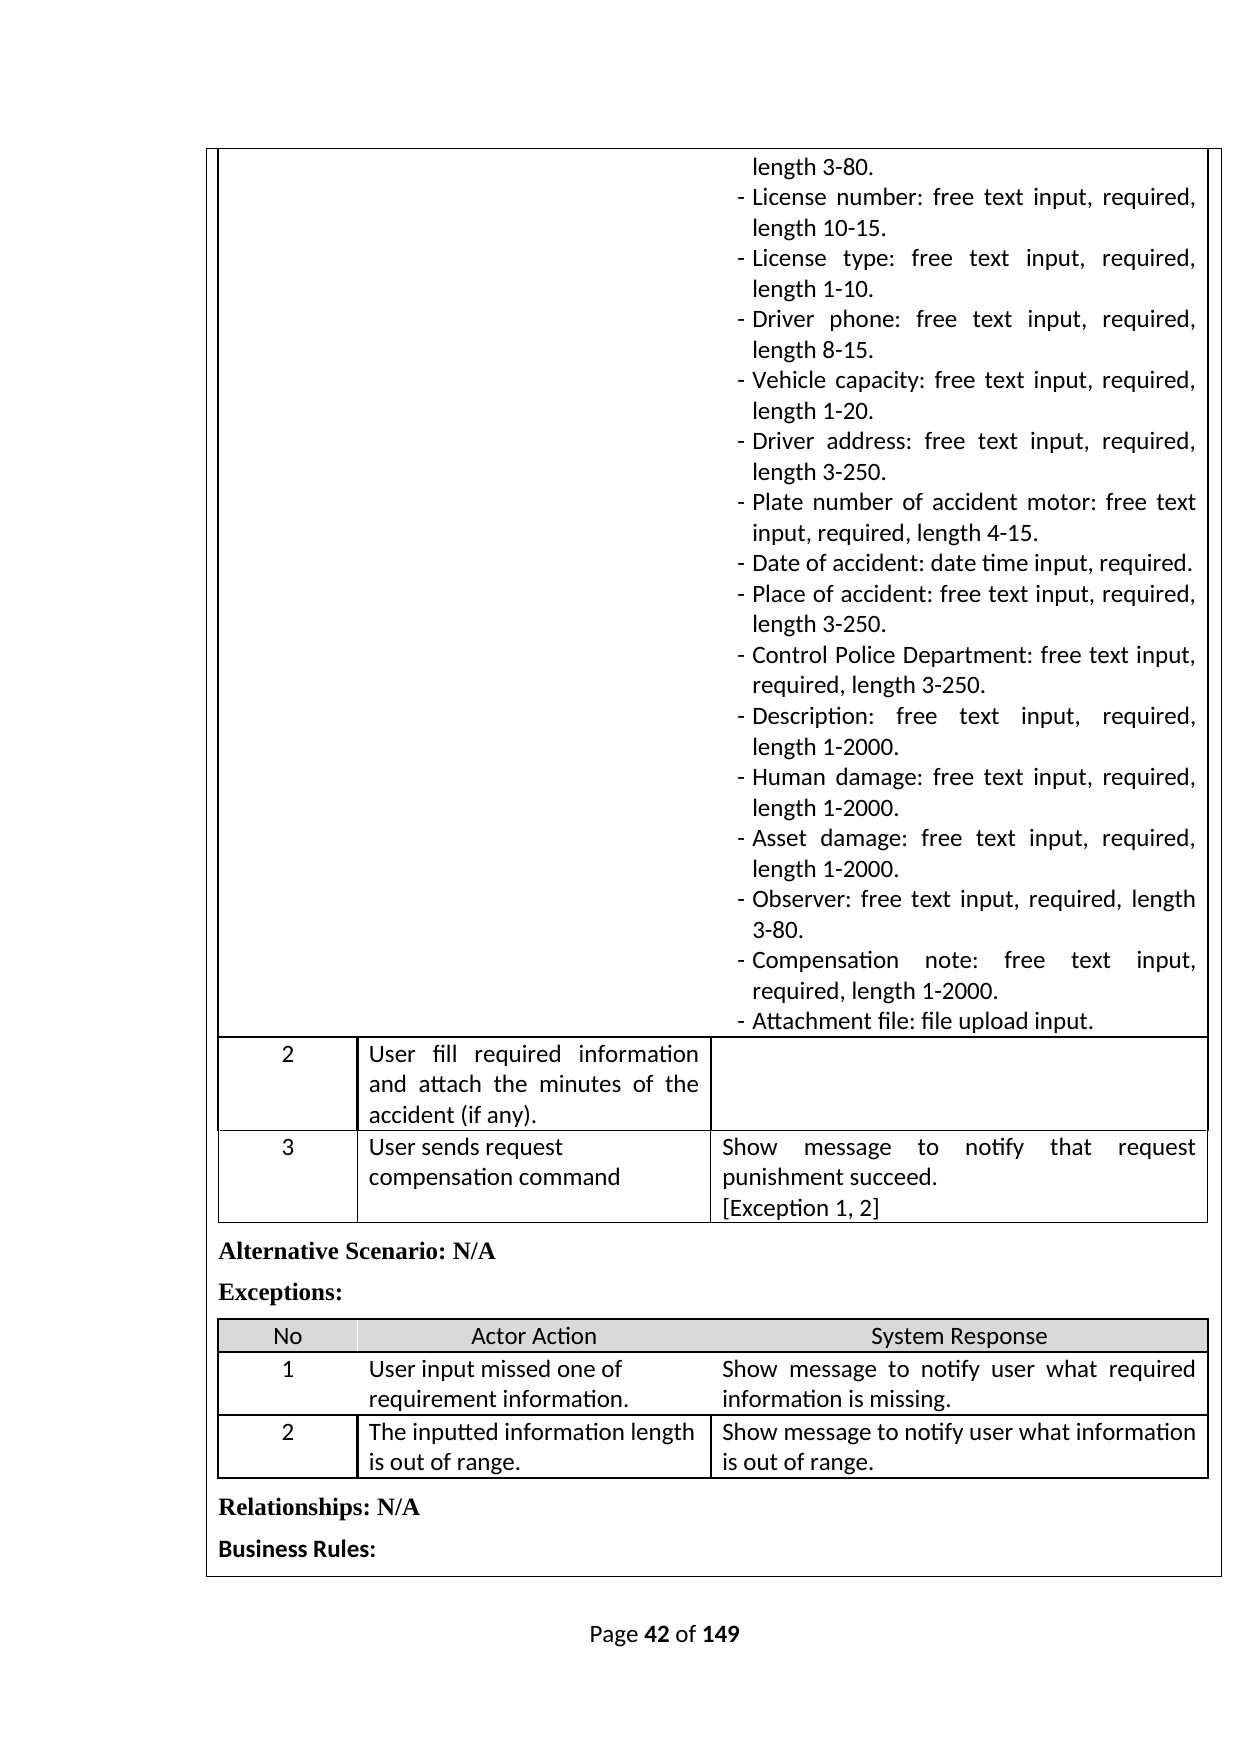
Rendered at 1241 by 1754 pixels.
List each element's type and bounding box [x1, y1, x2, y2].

table_cell [207, 149, 1221, 1576]
